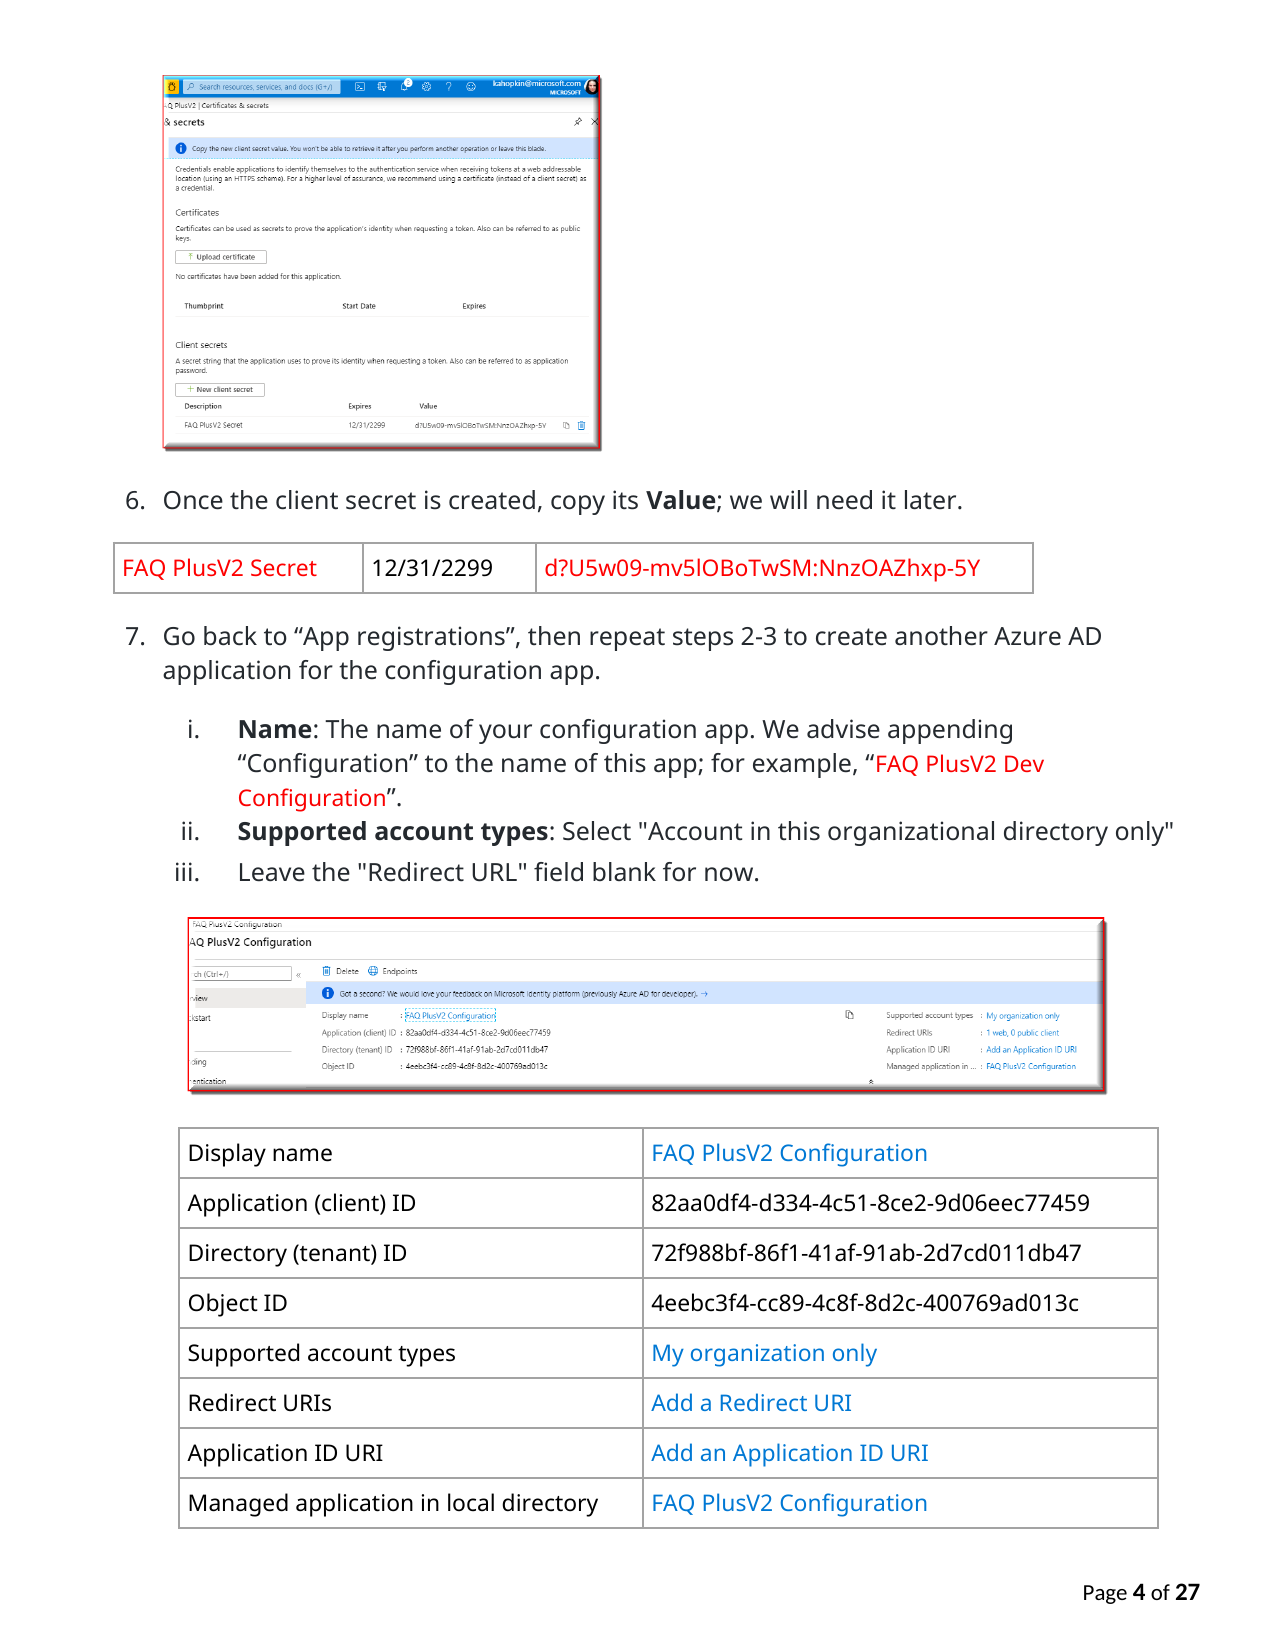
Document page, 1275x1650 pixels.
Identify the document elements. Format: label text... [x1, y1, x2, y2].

table_cell Add an Application ID URI [644, 1429, 1157, 1477]
table_cell Redirect URIs [180, 1379, 642, 1427]
picture [162, 75, 605, 454]
table_header Display name [180, 1129, 642, 1177]
list Supported account types: Select "Account in this organizational directory only" [200, 814, 1200, 848]
table_cell Add a Redirect URI [644, 1379, 1157, 1427]
picture [187, 917, 1111, 1098]
table_cell Application ID URI [180, 1429, 642, 1477]
table_cell Supported account types [180, 1329, 642, 1377]
table_cell Object ID [180, 1279, 642, 1327]
table_header 12/31/2299 [364, 544, 535, 592]
table_cell 82aa0df4-d334-4c51-8ce2-9d06eec77459 [644, 1179, 1157, 1227]
table_cell Directory (tenant) ID [180, 1229, 642, 1277]
table_header FAQ PlusV2 Secret [115, 544, 362, 592]
table_cell Application (client) ID [180, 1179, 642, 1227]
list Once the client secret is created, copy its Value; we will need it later. [125, 483, 1200, 517]
table_cell FAQ PlusV2 Configuration [644, 1479, 1157, 1527]
table_header d?U5w09-mv5lOBoTwSM:NnzOAZhxp-5Y [537, 544, 1032, 592]
list Leave the "Redirect URL" field blank for now. [200, 854, 1200, 888]
table_cell 72f988bf-86f1-41af-91ab-2d7cd011db47 [644, 1229, 1157, 1277]
list Go back to “App registrations”, then repeat steps 2-3 to create another Azure AD application for the configuration app. [125, 619, 1200, 687]
list Name: The name of your configuration app. We advise appending “Configuration” to the name of this app; for example, “FAQ PlusV2 Dev Configuration”. [200, 712, 1200, 814]
table_cell My organization only [644, 1329, 1157, 1377]
table_header FAQ PlusV2 Configuration [644, 1129, 1157, 1177]
table_cell Managed application in local directory [180, 1479, 642, 1527]
table_cell 4eebc3f4-cc89-4c8f-8d2c-400769ad013c [644, 1279, 1157, 1327]
